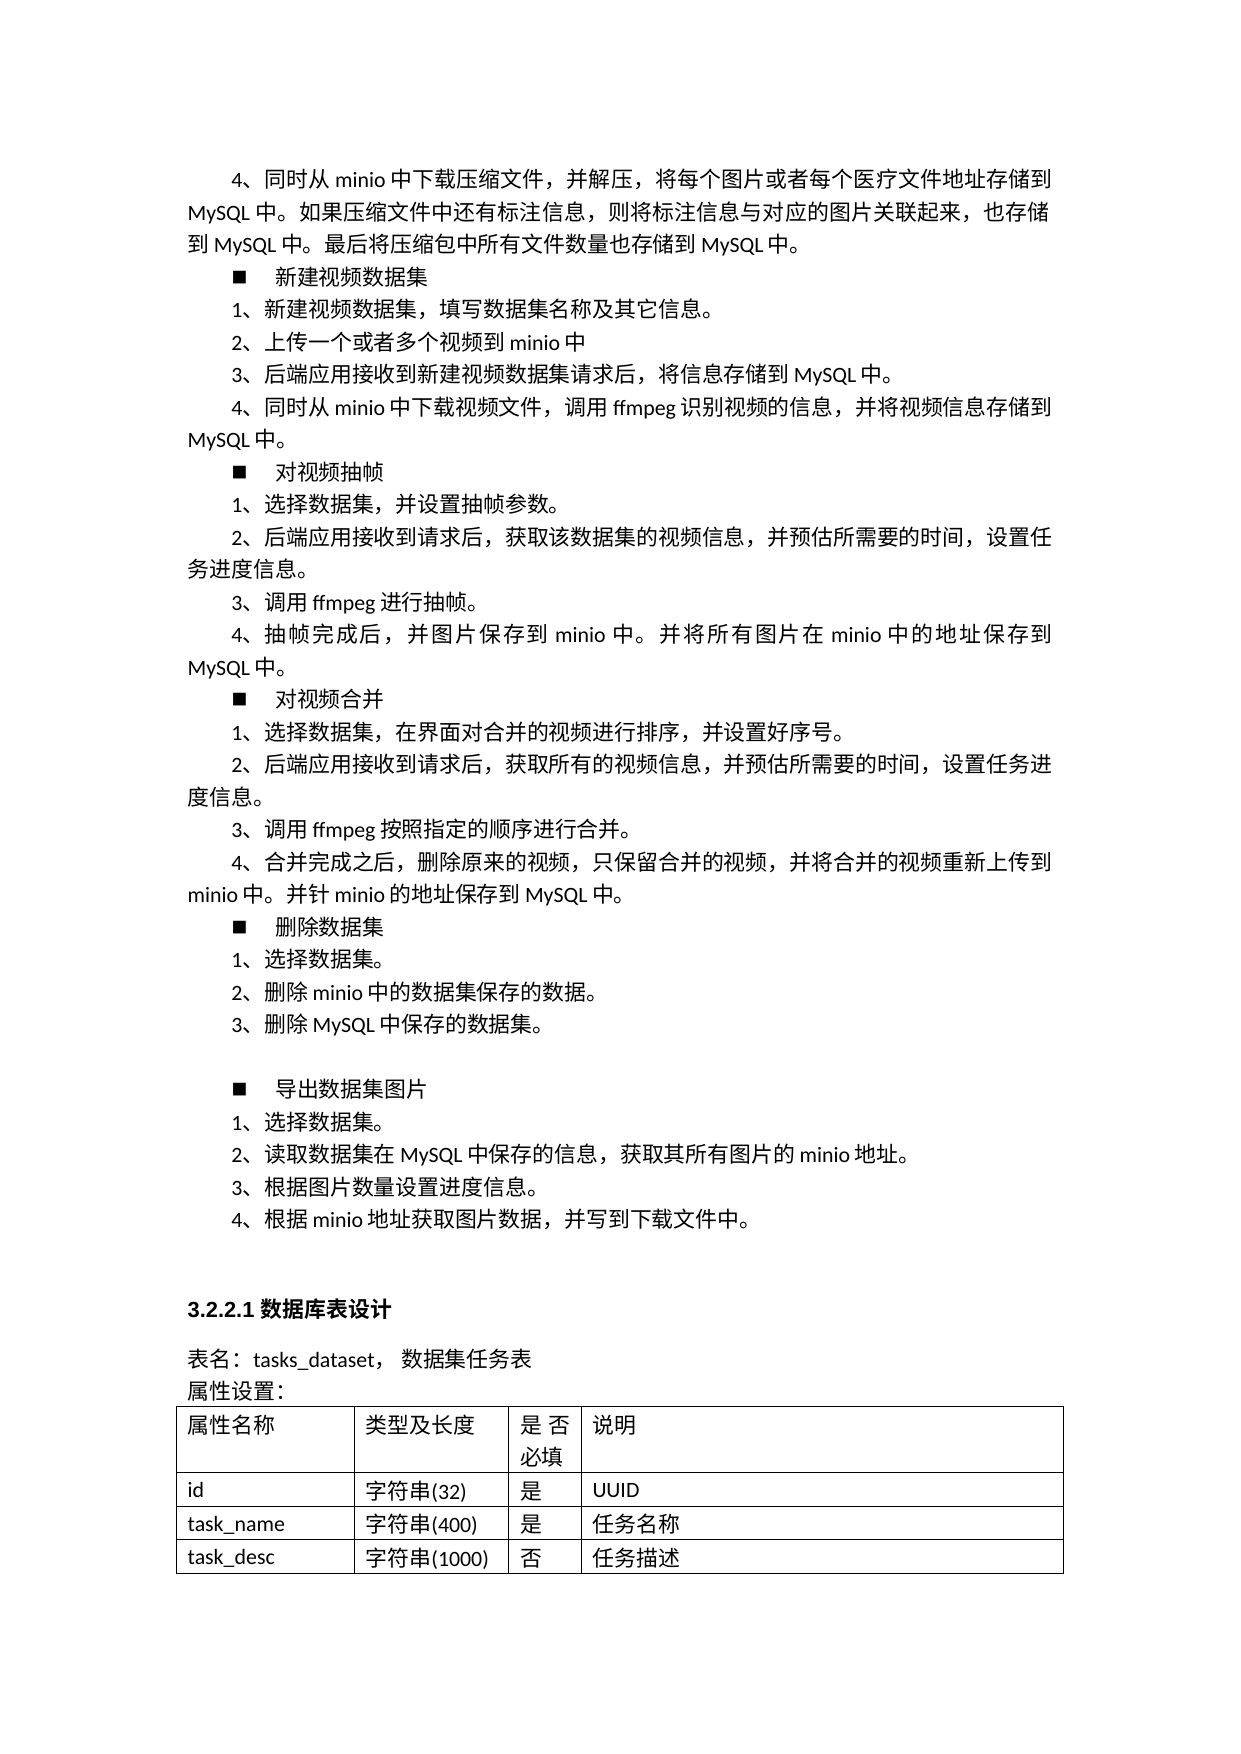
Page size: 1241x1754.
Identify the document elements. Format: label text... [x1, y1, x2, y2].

table_cell 字符串(32) [355, 1473, 508, 1506]
list 选择数据集。 [187, 942, 1053, 974]
table_cell 否 [509, 1540, 581, 1573]
table_cell 是 [509, 1507, 581, 1539]
text 属性设置： [187, 1374, 1053, 1406]
list 调用ffmpeg进行抽帧。 [187, 584, 1053, 617]
list 后端应用接收到请求后，获取所有的视频信息，并预估所需要的时间，设置任务进度信息。 [187, 747, 1053, 812]
list 后端应用接收到请求后，获取该数据集的视频信息，并预估所需要的时间，设置任务进度信息。 [187, 519, 1053, 584]
list 调用ffmpeg按照指定的顺序进行合并。 [187, 812, 1053, 844]
subtitle 3.2.2.1 数据库表设计 [187, 1292, 1053, 1324]
list 选择数据集。 [187, 1104, 1053, 1137]
list 抽帧完成后，并图片保存到minio中。并将所有图片在minio中的地址保存到MySQL中。 [187, 617, 1053, 682]
list 删除数据集 [231, 909, 1053, 942]
table_header 是否必填 [509, 1407, 581, 1472]
list 根据minio地址获取图片数据，并写到下载文件中。 [187, 1202, 1053, 1234]
table_cell UUID [582, 1473, 1063, 1506]
list 根据图片数量设置进度信息。 [187, 1169, 1053, 1202]
list 后端应用接收到新建视频数据集请求后，将信息存储到MySQL中。 [187, 357, 1053, 389]
list 删除minio中的数据集保存的数据。 [187, 974, 1053, 1007]
table_header 说明 [582, 1407, 1063, 1472]
table_header 属性名称 [177, 1407, 354, 1472]
list 删除MySQL中保存的数据集。 [187, 1007, 1053, 1039]
table_cell task_desc [177, 1540, 354, 1573]
table_cell 字符串(1000) [355, 1540, 508, 1573]
table_cell 任务描述 [582, 1540, 1063, 1573]
table_cell 字符串(400) [355, 1507, 508, 1539]
list 同时从minio中下载压缩文件，并解压，将每个图片或者每个医疗文件地址存储到MySQL中。如果压缩文件中还有标注信息，则将标注信息与对应的图片关联起来，也存储到MySQL中。最后将压缩包中所有文件数量也存储到MySQL中。 [187, 162, 1053, 259]
list 选择数据集，并设置抽帧参数。 [187, 487, 1053, 519]
text 表名：tasks_dataset， 数据集任务表 [187, 1341, 1053, 1374]
list 导出数据集图片 [231, 1072, 1053, 1104]
list 合并完成之后，删除原来的视频，只保留合并的视频，并将合并的视频重新上传到minio中。并针minio的地址保存到MySQL中。 [187, 844, 1053, 909]
table_cell 任务名称 [582, 1507, 1063, 1539]
list 新建视频数据集，填写数据集名称及其它信息。 [187, 292, 1053, 324]
table_header 类型及长度 [355, 1407, 508, 1472]
table_cell id [177, 1473, 354, 1506]
list 对视频抽帧 [231, 454, 1053, 487]
table_cell task_name [177, 1507, 354, 1539]
list 同时从minio中下载视频文件，调用ffmpeg识别视频的信息，并将视频信息存储到MySQL中。 [187, 389, 1053, 454]
list 新建视频数据集 [231, 259, 1053, 292]
list 上传一个或者多个视频到minio中 [187, 324, 1053, 357]
list 读取数据集在MySQL中保存的信息，获取其所有图片的minio地址。 [187, 1137, 1053, 1169]
list 对视频合并 [231, 682, 1053, 714]
table_cell 是 [509, 1473, 581, 1506]
list 选择数据集，在界面对合并的视频进行排序，并设置好序号。 [187, 714, 1053, 747]
